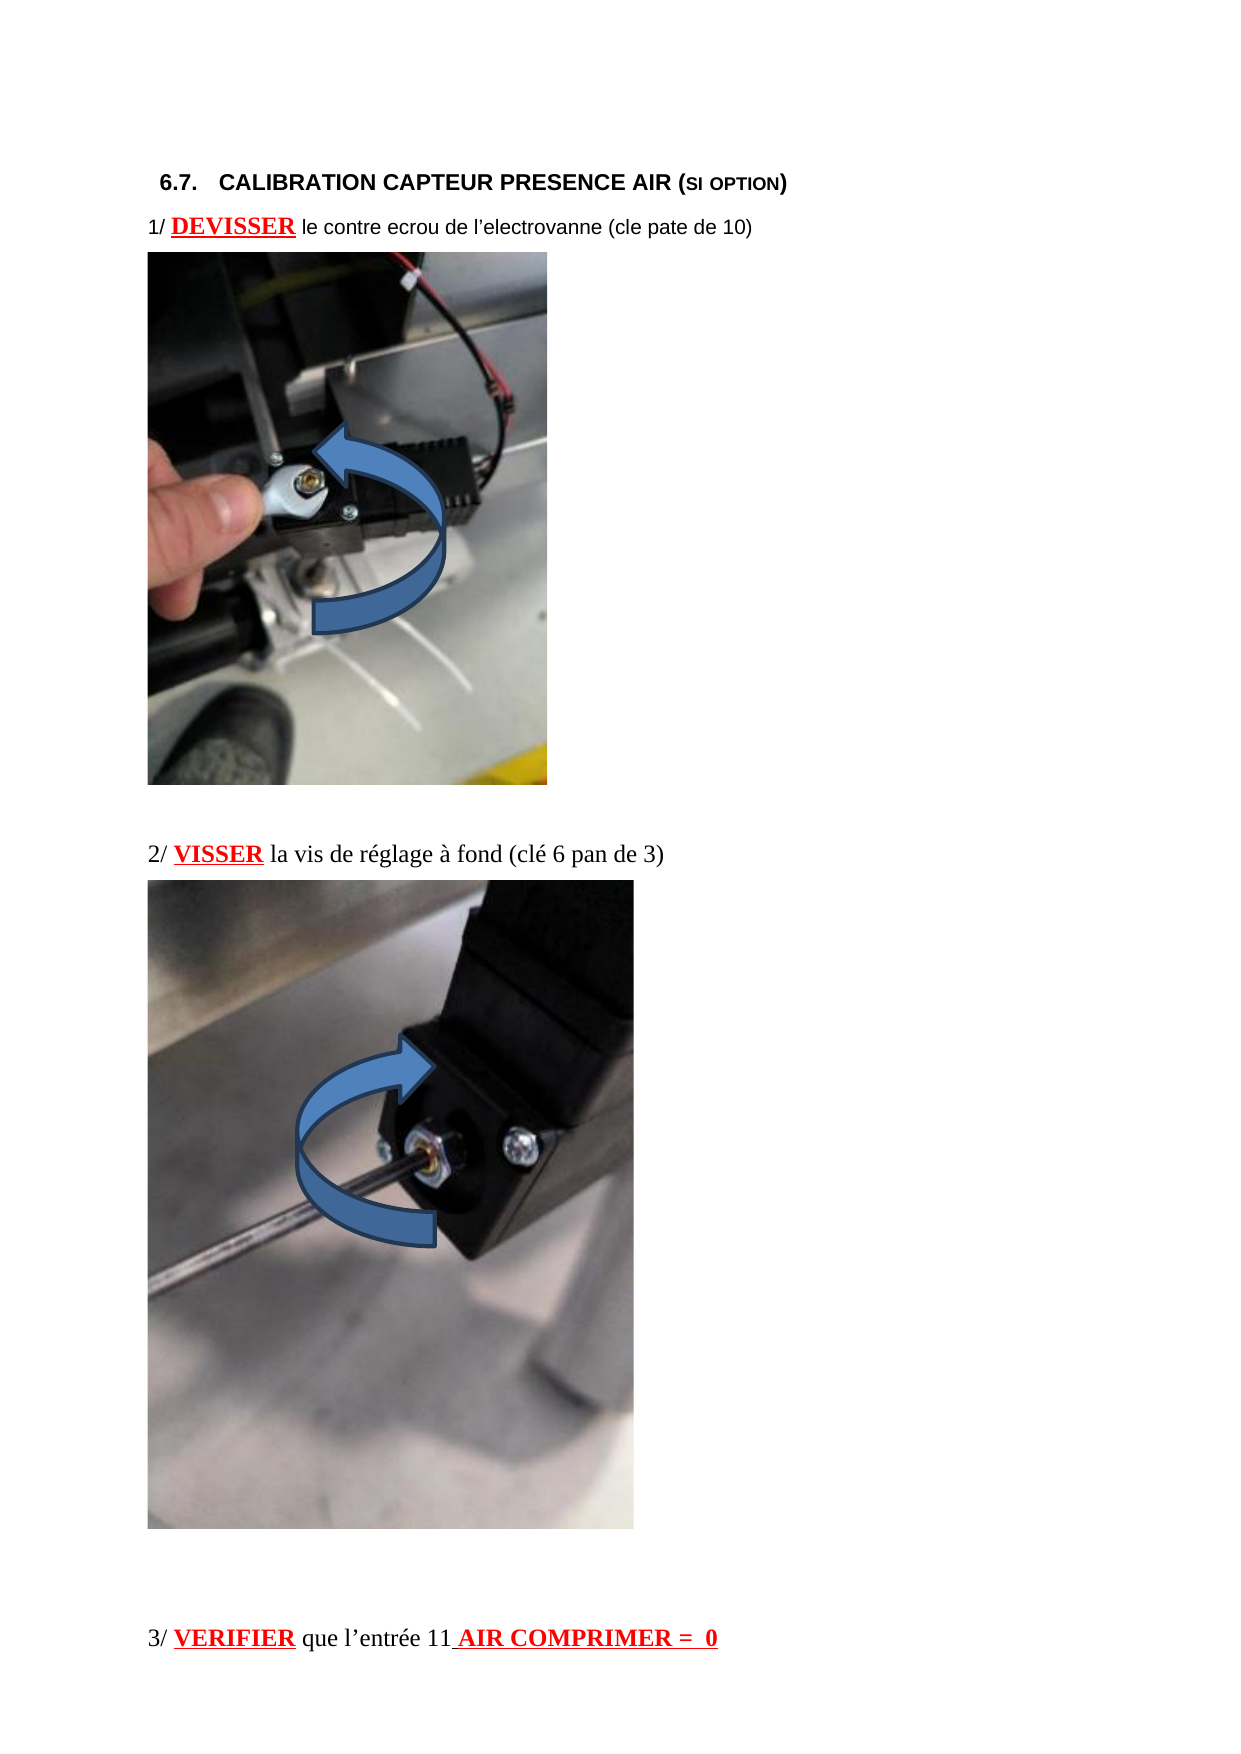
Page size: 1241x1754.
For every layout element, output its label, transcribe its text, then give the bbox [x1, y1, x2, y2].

picture [147, 880, 634, 1529]
picture [147, 252, 548, 785]
subtitle CALIBRATION CAPTEUR PRESENCE AIR (si option) [159, 168, 1093, 195]
text 1/ DEVISSER le contre ecrou de l’electrovanne (cle pate de 10) [148, 211, 1093, 240]
text 3/ VERIFIER que l’entrée 11 AIR COMPRIMER = 0 [148, 1623, 1093, 1652]
text 2/ VISSER la vis de réglage à fond (clé 6 pan de 3) [148, 839, 1093, 867]
